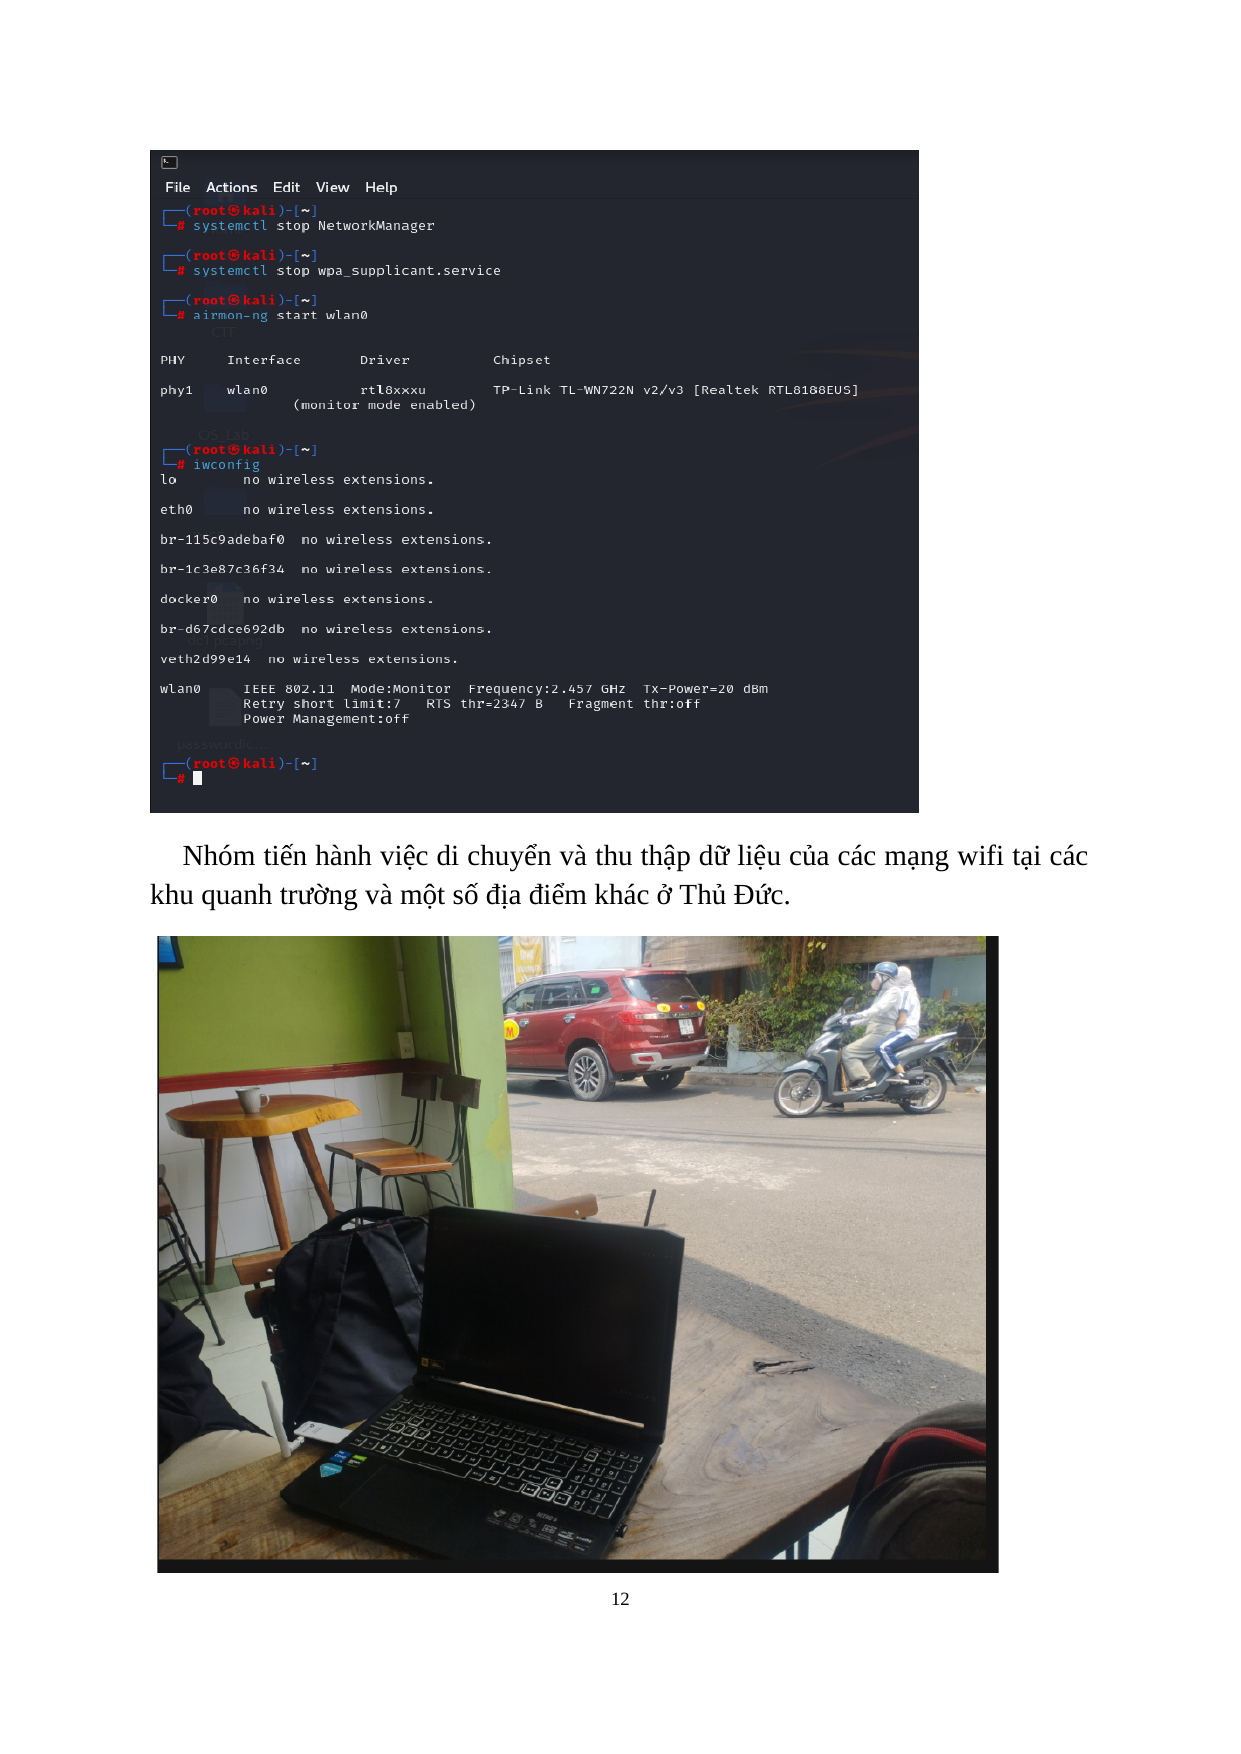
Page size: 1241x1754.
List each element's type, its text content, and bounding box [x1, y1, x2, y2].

text Nhóm tiến hành việc di chuyển và thu thập dữ liệu của các mạng wifi tại các khu quanh trường và một số địa điểm khác ở Thủ Đức. [150, 838, 1090, 910]
picture [157, 936, 999, 1573]
picture [150, 150, 919, 813]
